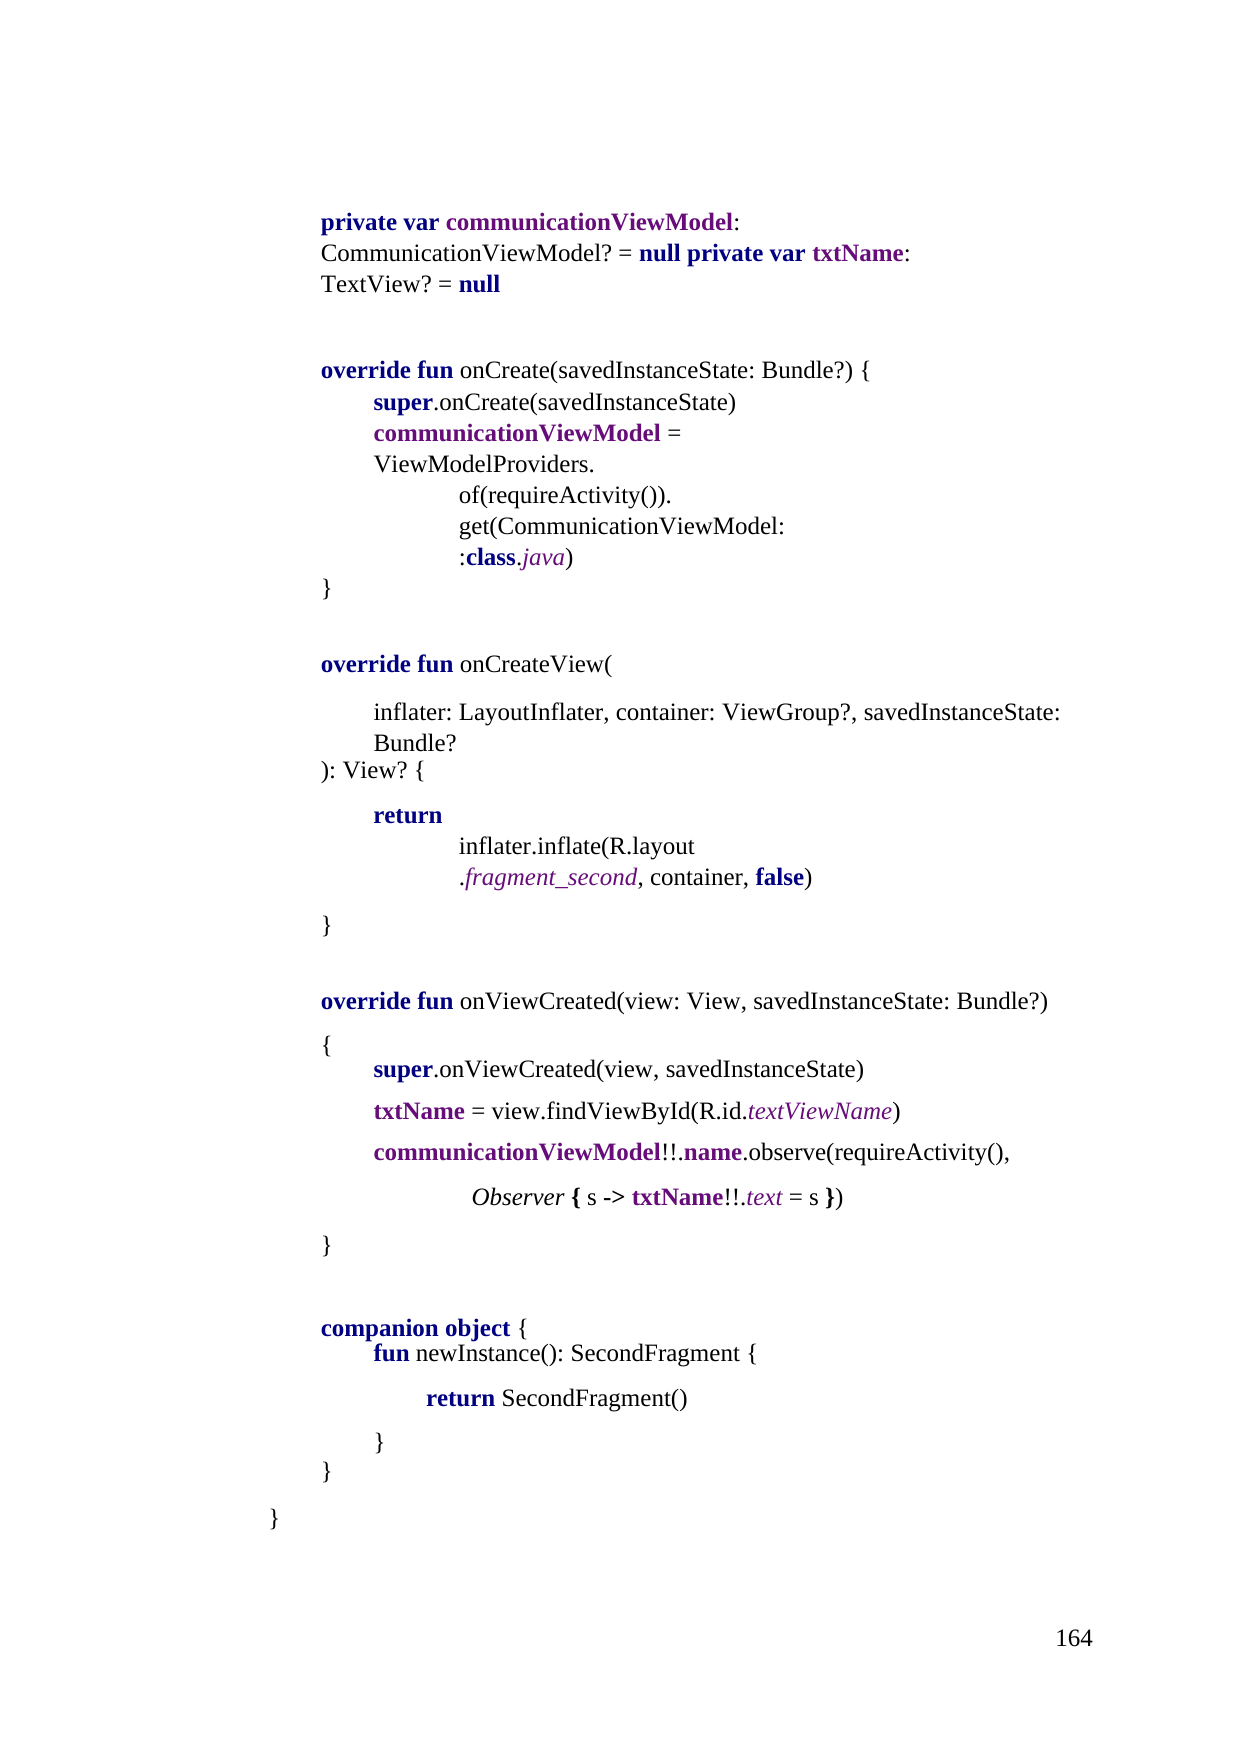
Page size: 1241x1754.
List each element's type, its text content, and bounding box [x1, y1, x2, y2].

text } [321, 1230, 1092, 1259]
text override fun onCreateView( [321, 649, 1092, 678]
text fun newInstance(): SecondFragment { [373, 1342, 1092, 1367]
text override fun onCreate(savedInstanceState: Bundle?) { super.onCreate(savedInstanceState) communicationViewModel = ViewModelProviders. [321, 356, 891, 477]
text Observer { s -> txtName!!.text = s }) [471, 1182, 1092, 1211]
text } [268, 1503, 1092, 1532]
text } [321, 573, 1092, 602]
text } [373, 1431, 1092, 1456]
text } [321, 1456, 1092, 1484]
text { [321, 1034, 1092, 1058]
text inflater: LayoutInflater, container: ViewGroup?, savedInstanceState: Bundle? [373, 697, 1068, 757]
text companion object { [321, 1317, 1092, 1342]
text ): View? { [321, 759, 1092, 783]
text private var communicationViewModel: CommunicationViewModel? = null private var txtName: TextView? = null [321, 207, 1009, 298]
text txtName = view.findViewById(R.id.textViewName) [373, 1099, 1092, 1124]
text super.onViewCreated(view, savedInstanceState) [373, 1058, 1092, 1083]
text override fun onViewCreated(view: View, savedInstanceState: Bundle?) [321, 986, 1092, 1015]
text } [321, 910, 1092, 939]
text communicationViewModel!!.name.observe(requireActivity(), [373, 1141, 1092, 1166]
text of(requireActivity()). get(CommunicationViewModel::class.java) [459, 480, 793, 571]
text return inflater.inflate(R.layout.fragment_second, container, false) [373, 800, 838, 891]
text return SecondFragment() [426, 1383, 1092, 1412]
